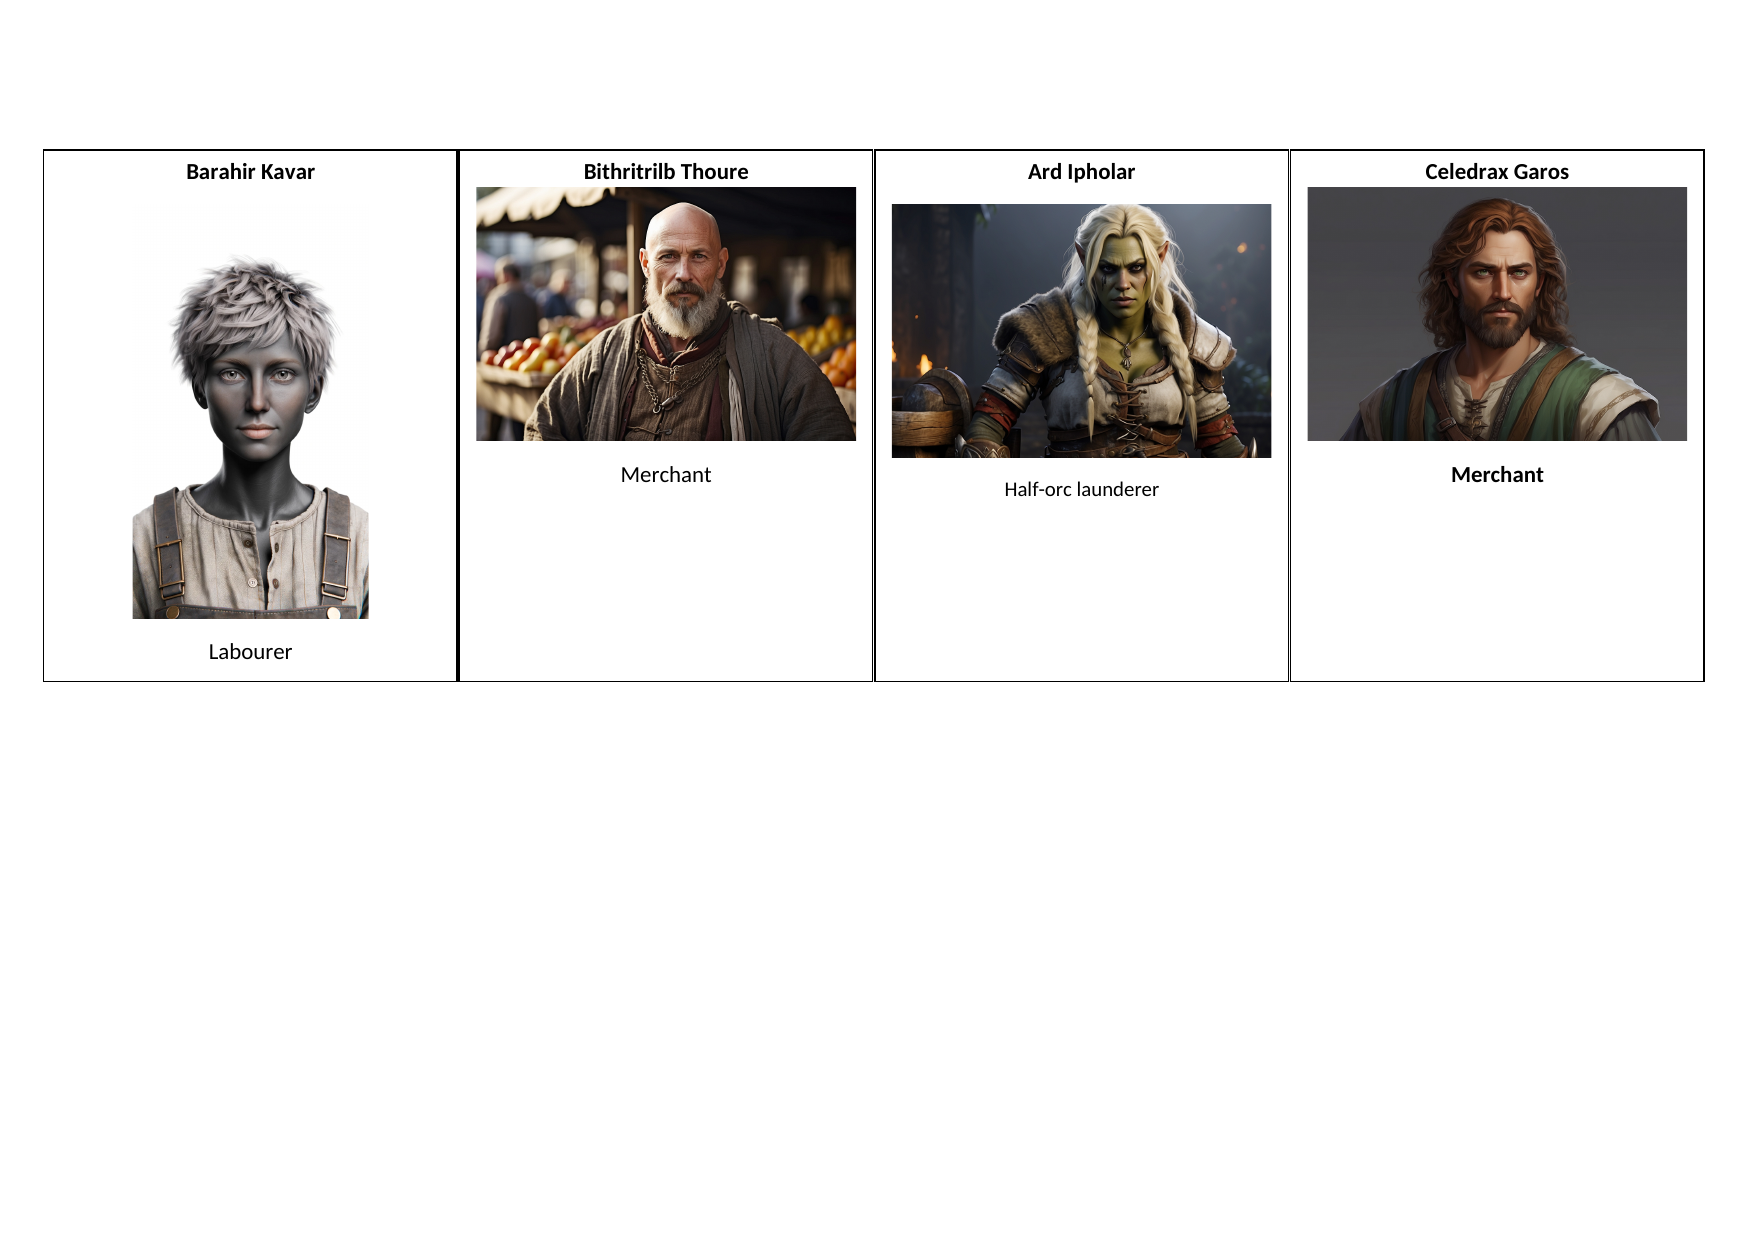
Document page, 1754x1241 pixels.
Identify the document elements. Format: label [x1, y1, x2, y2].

picture [476, 187, 857, 441]
picture [891, 204, 1272, 458]
picture [1307, 187, 1688, 441]
picture [132, 204, 369, 619]
